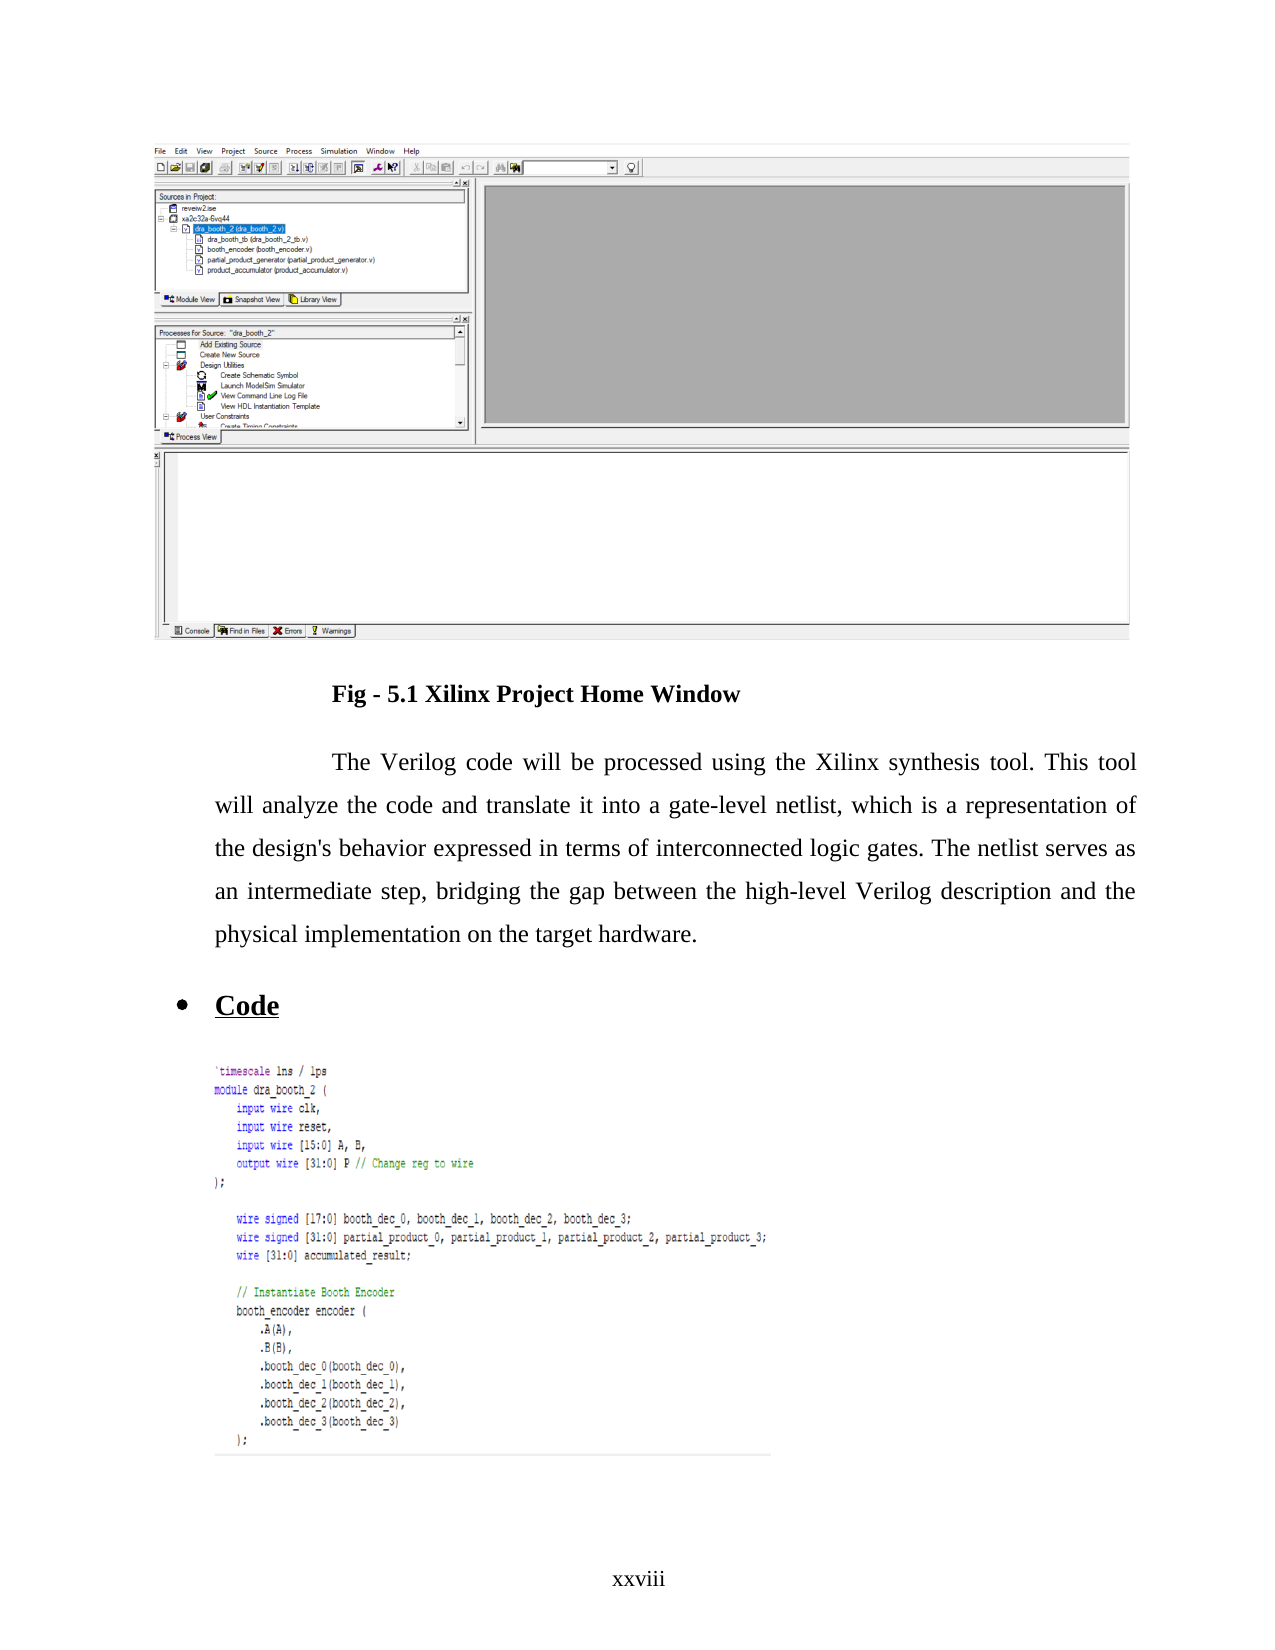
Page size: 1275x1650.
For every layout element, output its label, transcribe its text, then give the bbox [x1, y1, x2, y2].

picture [214, 1063, 771, 1456]
text Fig - 5.1 Xilinx Project Home Window [214, 679, 1137, 708]
text The Verilog code will be processed using the Xilinx synthesis tool. This tool will analyze the code and translate it into a gate-level netlist, which is a representation of the design's behavior expressed in terms of interconnected logic gates. The netlist serves as an intermediate step, bridging the gap between the high-level Verilog description and the physical implementation on the target hardware. [214, 747, 1137, 948]
picture [154, 143, 1130, 640]
list Code [177, 988, 1137, 1021]
